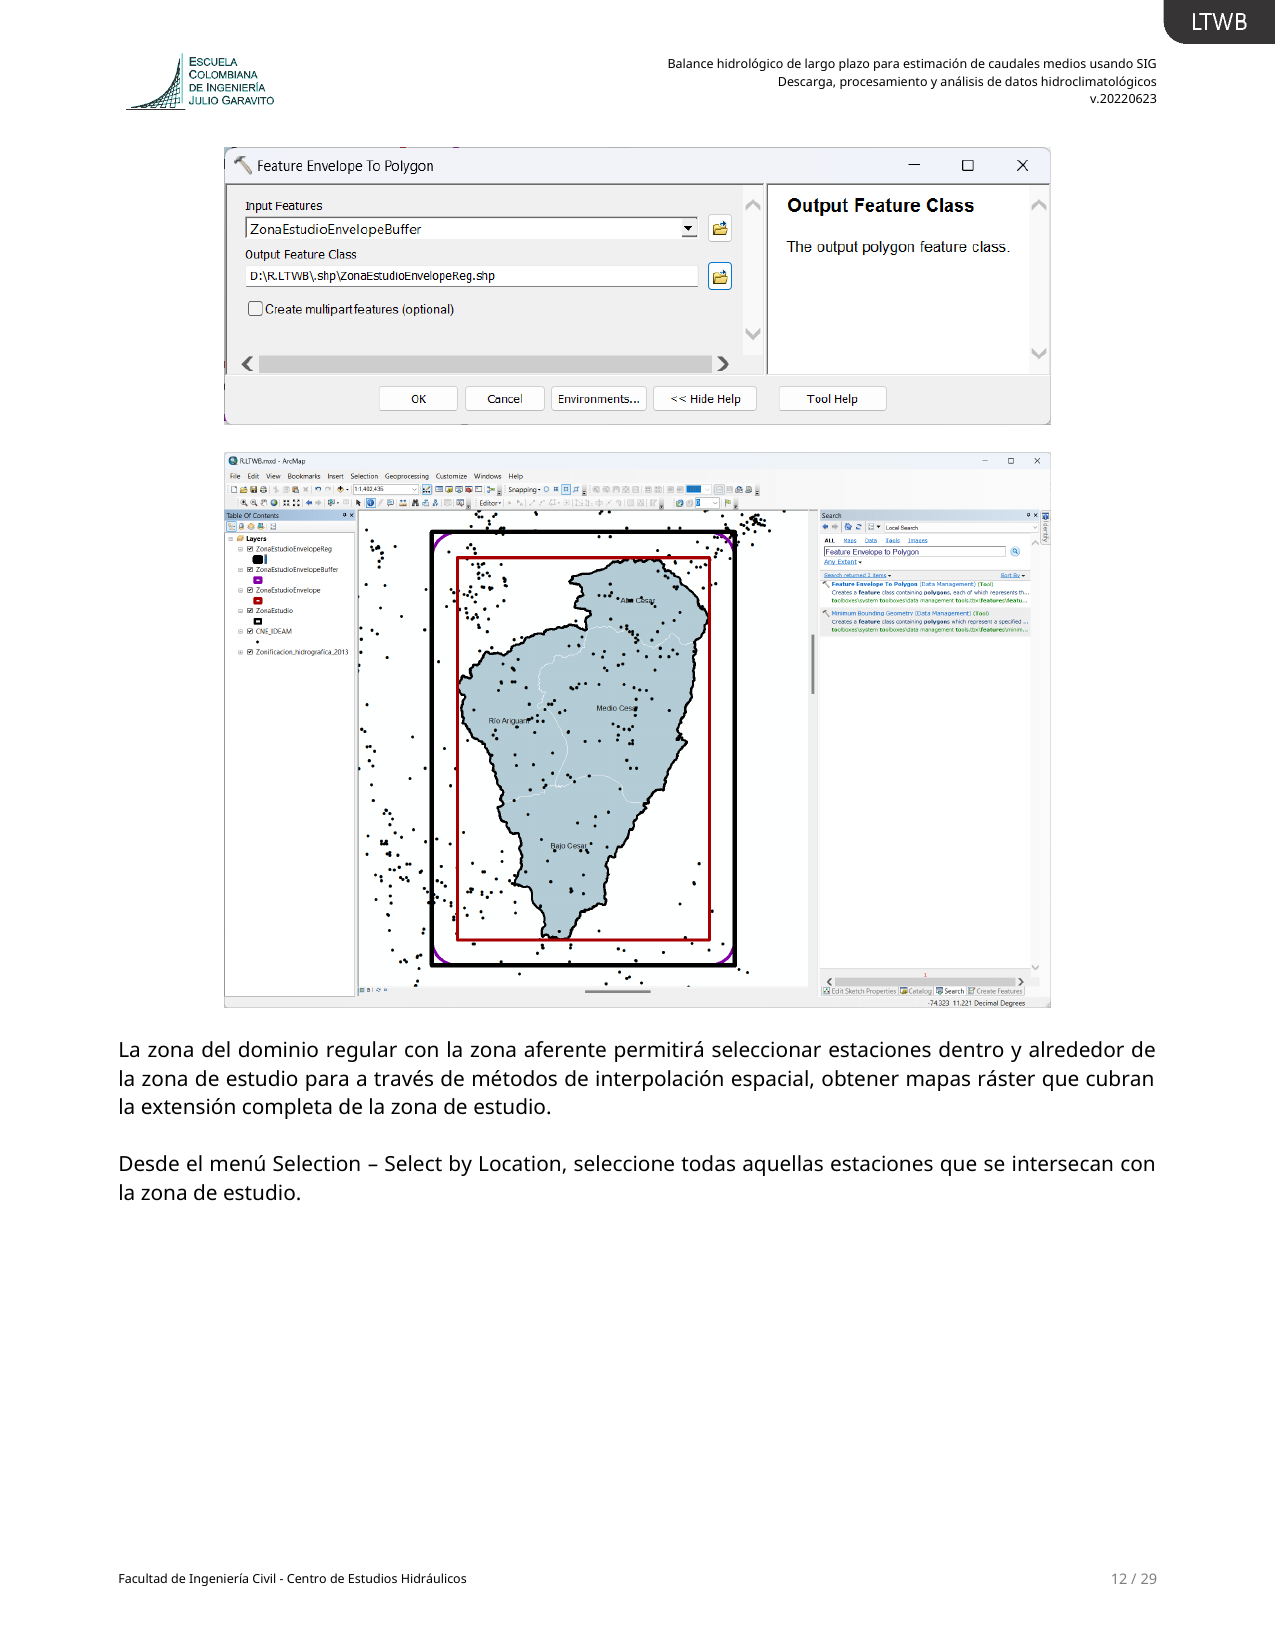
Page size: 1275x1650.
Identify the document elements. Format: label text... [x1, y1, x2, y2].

picture [118, 44, 282, 119]
text Desde el menú Selection – Select by Location, seleccione todas aquellas estaciones que se intersecan con la zona de estudio. [118, 1149, 1157, 1206]
picture [224, 147, 1051, 425]
picture [224, 452, 1051, 1008]
picture [1163, 0, 1275, 44]
text La zona del dominio regular con la zona aferente permitirá seleccionar estaciones dentro y alrededor de la zona de estudio para a través de métodos de interpolación espacial, obtener mapas ráster que cubran la extensión completa de la zona de estudio. [118, 1036, 1157, 1121]
